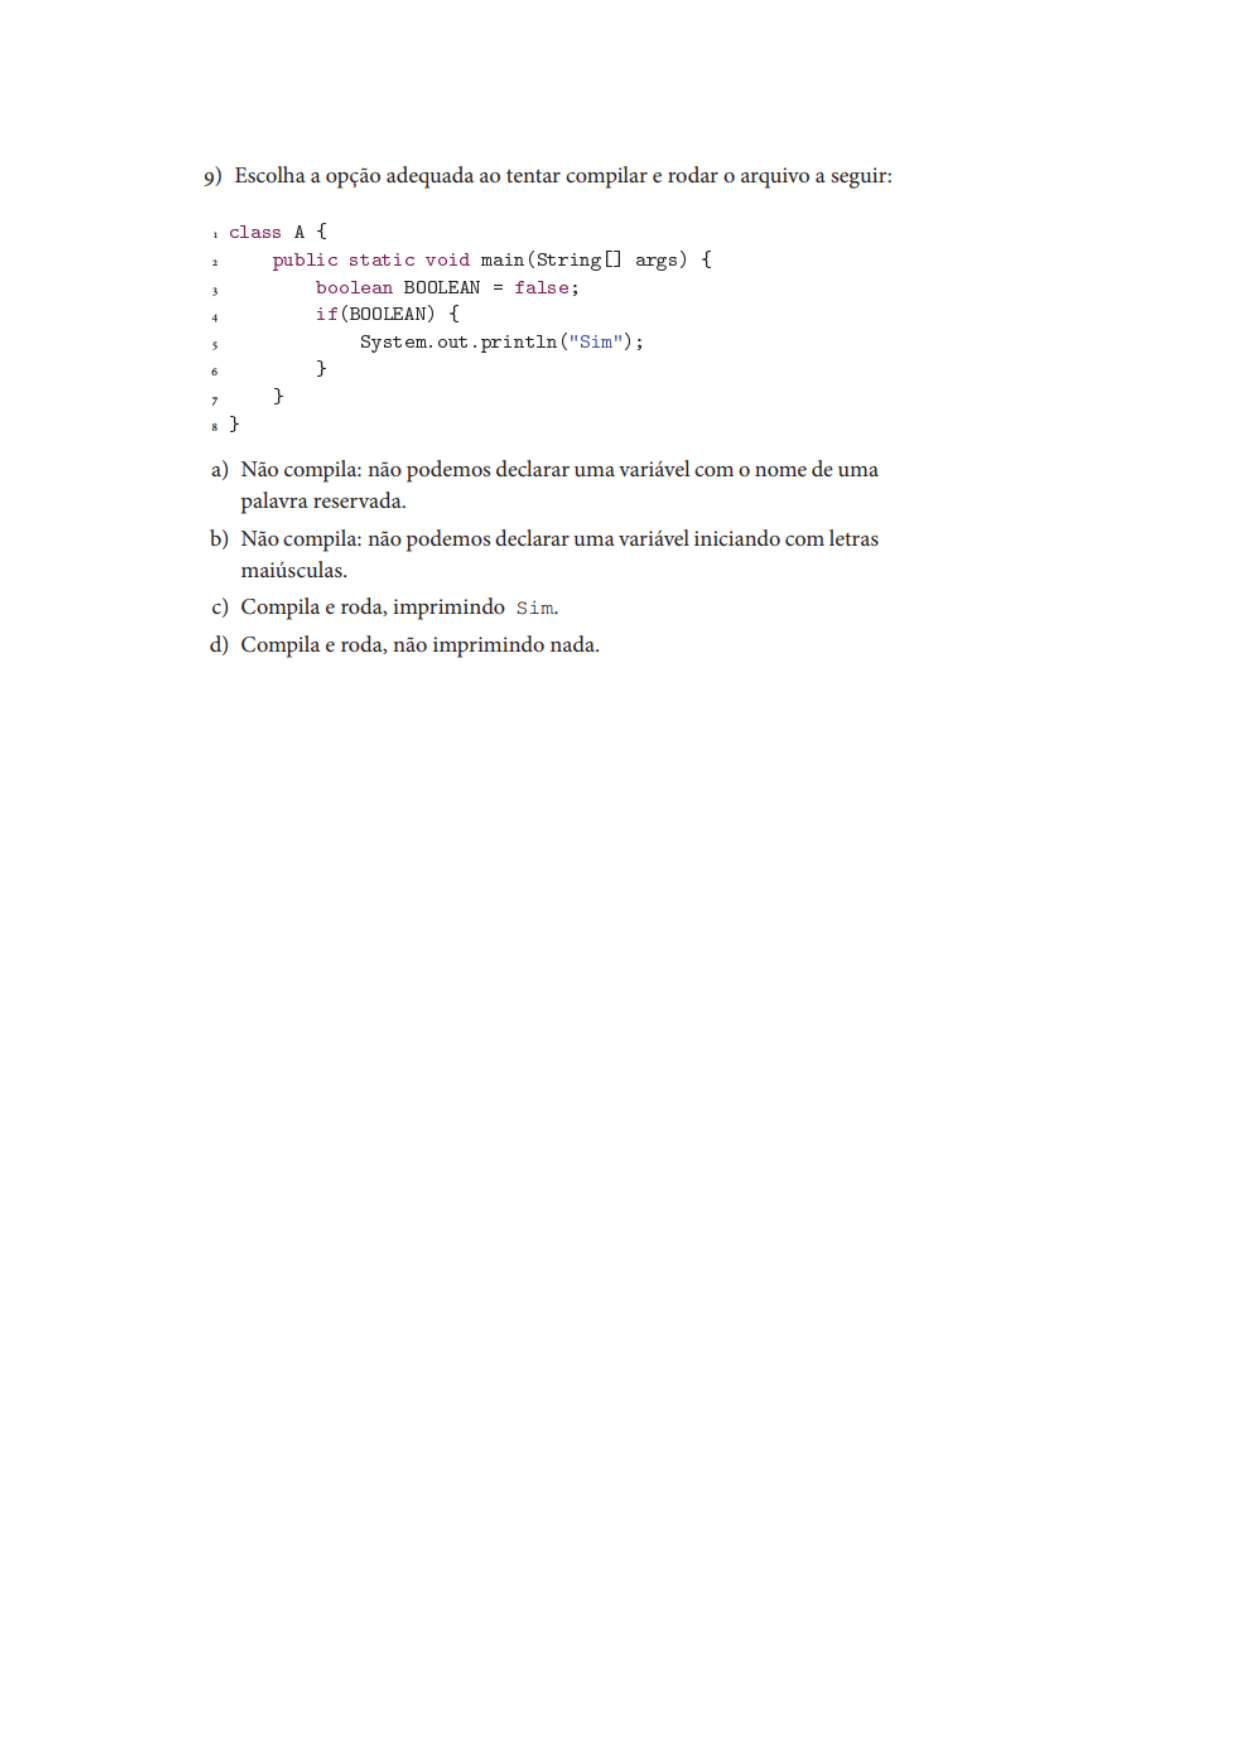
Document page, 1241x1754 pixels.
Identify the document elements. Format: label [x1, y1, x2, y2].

picture [176, 146, 1063, 672]
